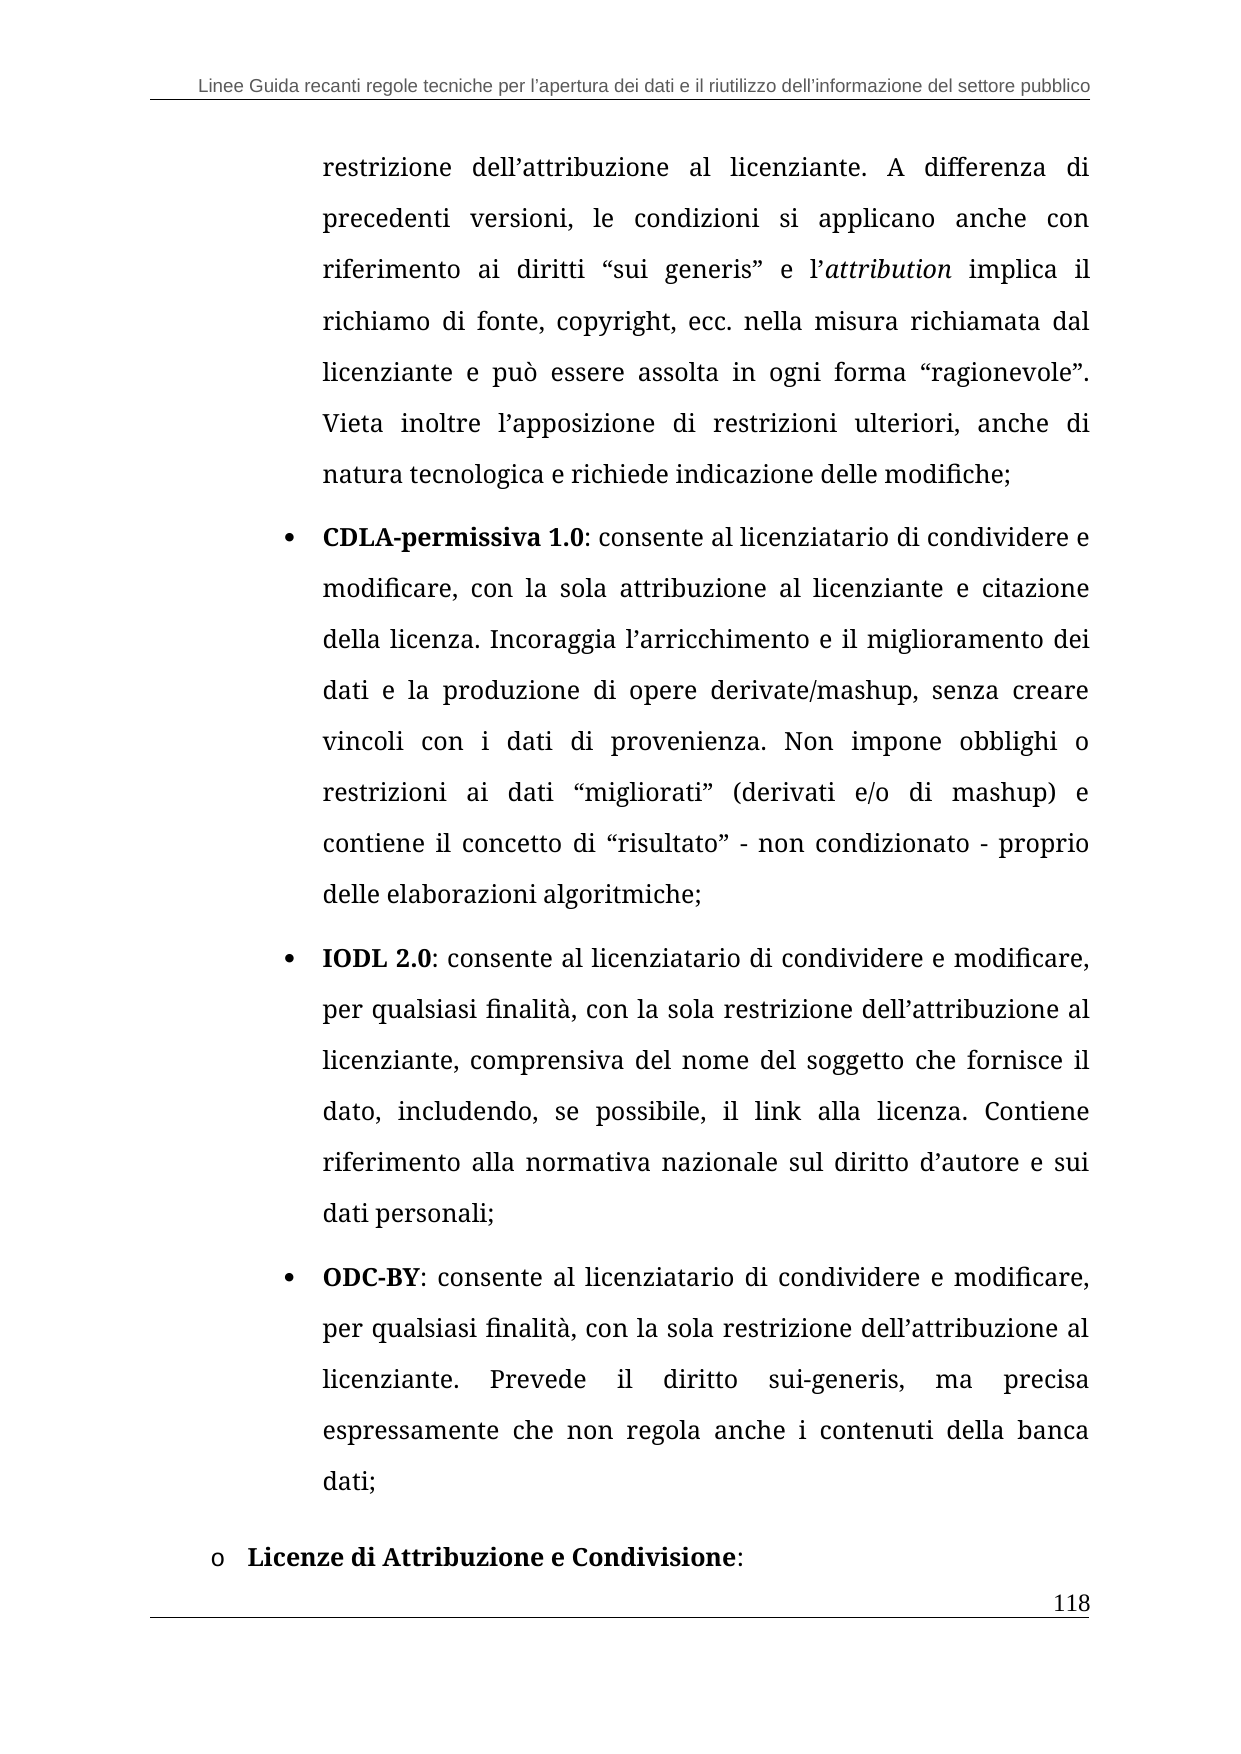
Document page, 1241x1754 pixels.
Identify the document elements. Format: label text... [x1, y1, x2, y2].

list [285, 150, 1090, 490]
list ODC-BY: consente al licenziatario di condividere e modificare, per qualsiasi finalità, con la sola restrizione dell’attribuzione al licenziante. Prevede il diritto sui-generis, ma precisa espressamente che non regola anche i contenuti della banca dati; [285, 1259, 1090, 1498]
list CDLA-permissiva 1.0: consente al licenziatario di condividere e modificare, con la sola attribuzione al licenziante e citazione della licenza. Incoraggia l’arricchimento e il miglioramento dei dati e la produzione di opere derivate/mashup, senza creare vincoli con i dati di provenienza. Non impone obblighi o restrizioni ai dati “migliorati” (derivati e/o di mashup) e contiene il concetto di “risultato” - non condizionato - proprio delle elaborazioni algoritmiche; [285, 520, 1090, 911]
list IODL 2.0: consente al licenziatario di condividere e modificare, per qualsiasi finalità, con la sola restrizione dell’attribuzione al licenziante, comprensiva del nome del soggetto che fornisce il dato, includendo, se possibile, il link alla licenza. Contiene riferimento alla normativa nazionale sul diritto d’autore e sui dati personali; [285, 941, 1090, 1230]
list Licenze di Attribuzione e Condivisione: [210, 1539, 1090, 1574]
